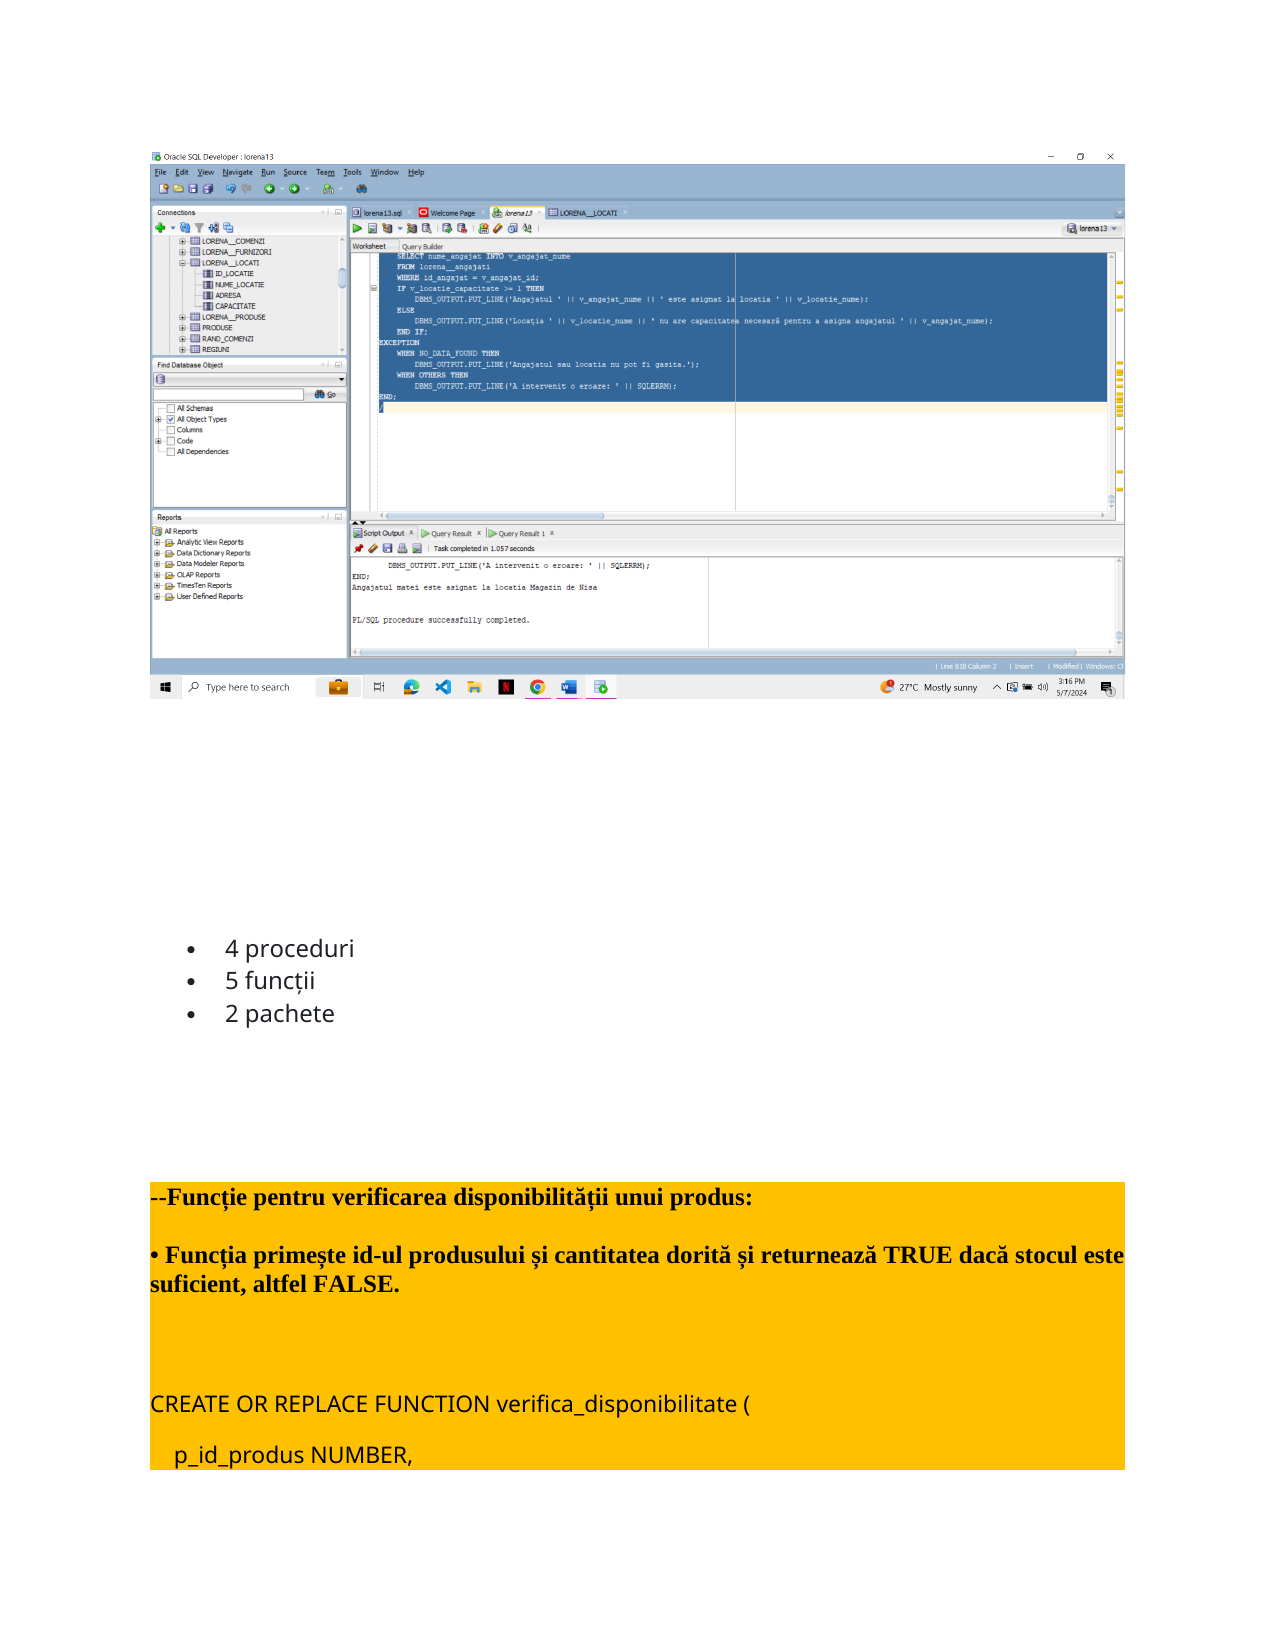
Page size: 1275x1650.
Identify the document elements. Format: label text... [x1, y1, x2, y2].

text CREATE OR REPLACE FUNCTION verifica_disponibilitate ( [150, 1388, 1125, 1420]
text • Funcția primește id-ul produsului și cantitatea dorită și returnează TRUE dacă stocul este suficient, altfel FALSE. [150, 1240, 1125, 1297]
text --Funcție pentru verificarea disponibilității unui produs: [150, 1182, 1125, 1211]
picture [150, 150, 1125, 699]
list 5 funcții [187, 964, 1125, 997]
text p_id_produs NUMBER, [150, 1439, 1125, 1470]
list 4 proceduri [187, 932, 1125, 964]
list 2 pachete [187, 997, 1125, 1029]
